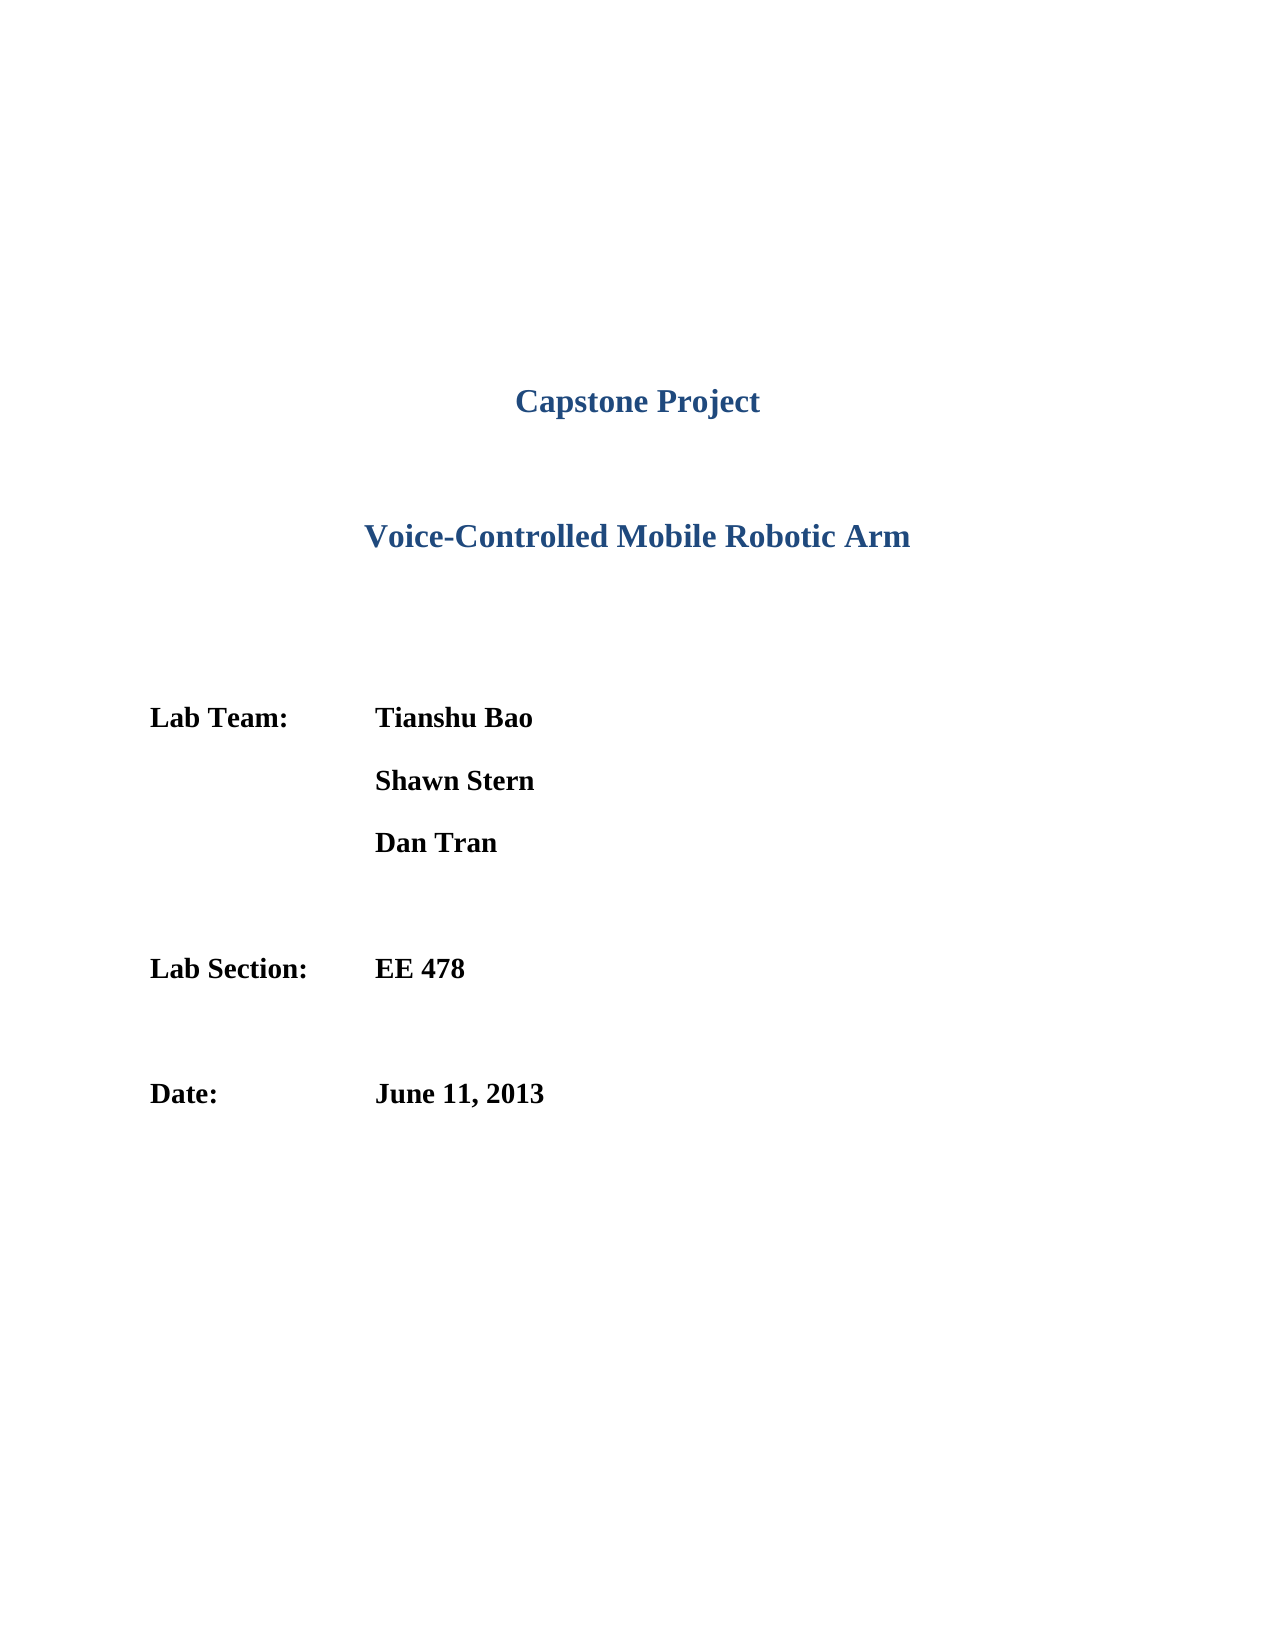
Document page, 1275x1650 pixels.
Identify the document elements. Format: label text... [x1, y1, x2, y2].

text Lab Section: EE 478 [150, 951, 1125, 984]
text Shawn Stern [150, 763, 1125, 796]
text Capstone Project [150, 382, 1125, 420]
text Date: June 11, 2013 [150, 1076, 1125, 1110]
text Lab Team: Tianshu Bao [150, 700, 1125, 733]
text Dan Tran [150, 825, 1125, 859]
text Voice-Controlled Mobile Robotic Arm [150, 517, 1125, 555]
